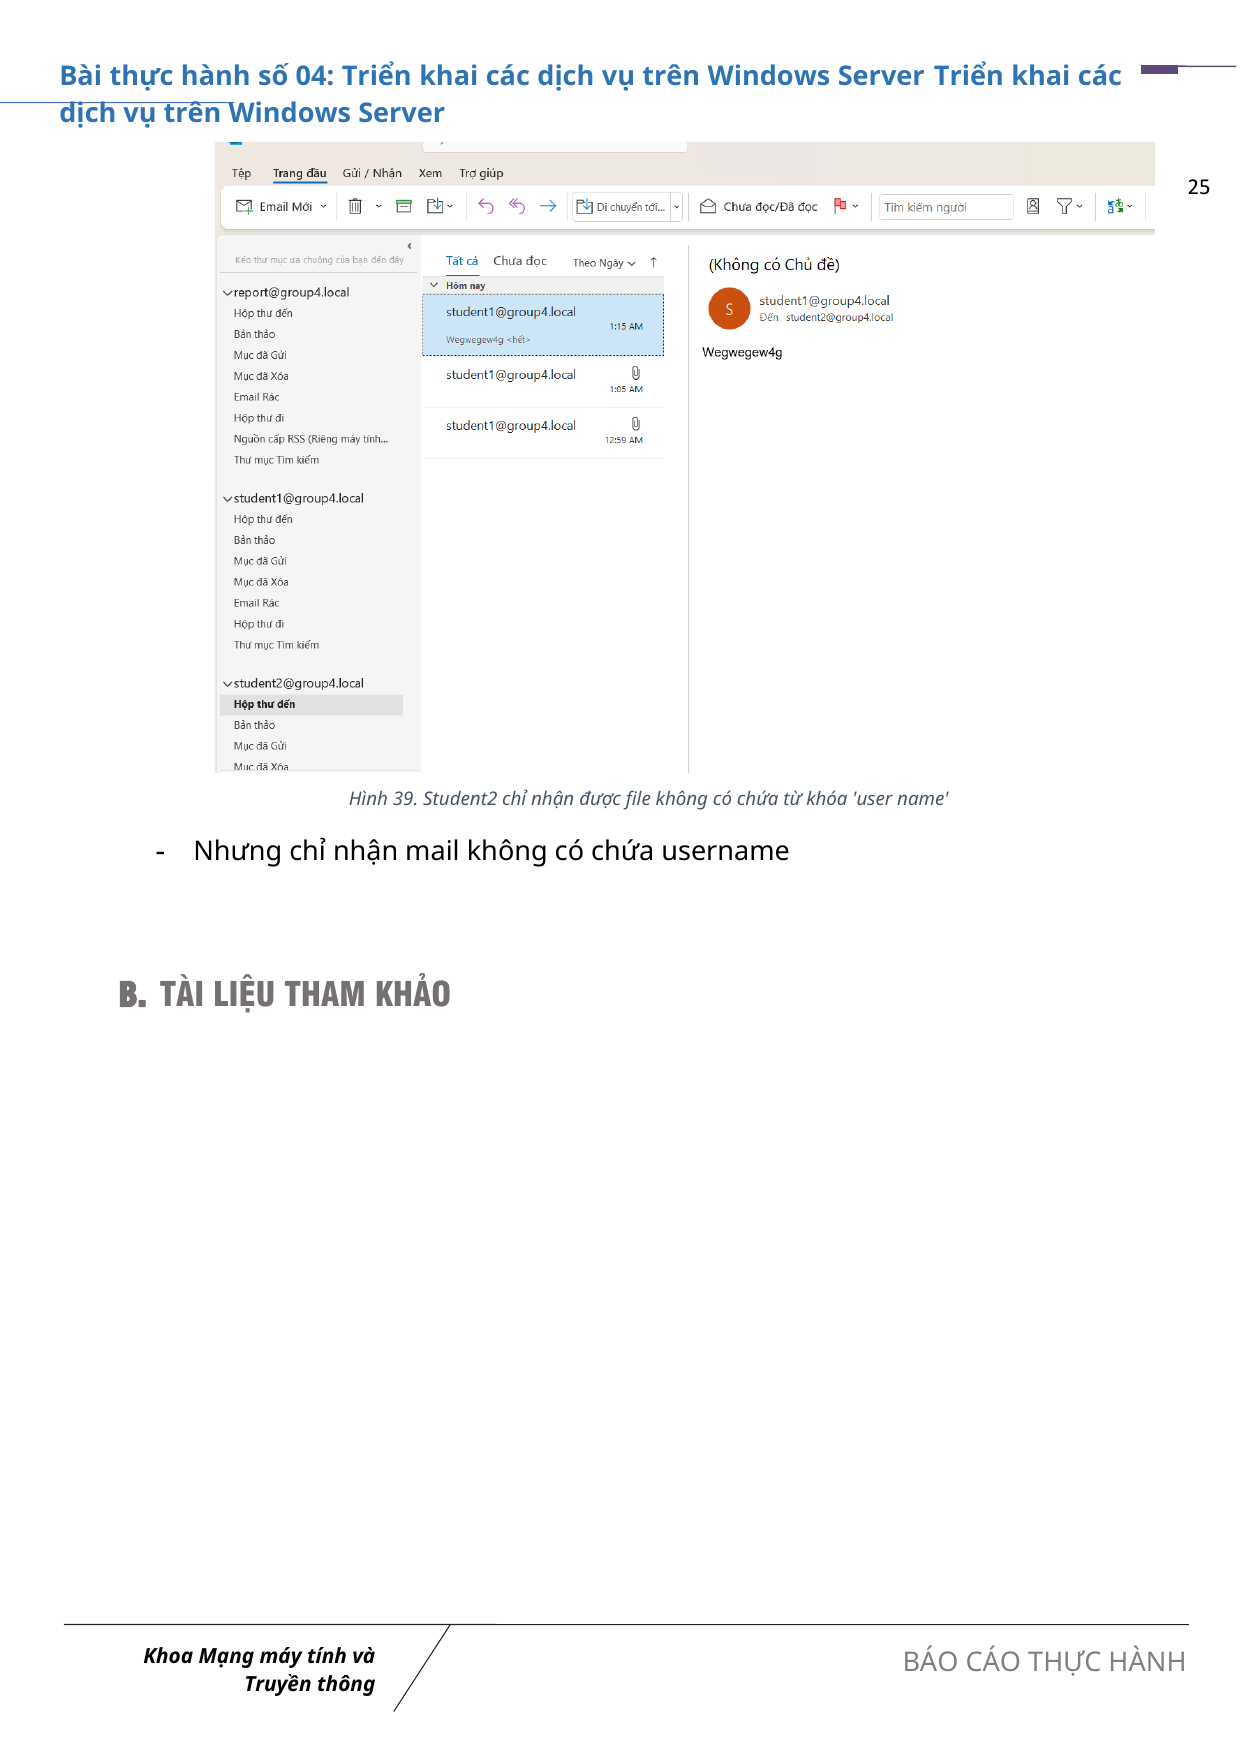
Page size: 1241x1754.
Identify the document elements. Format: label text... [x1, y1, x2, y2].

list Nhưng chỉ nhận mail không có chứa username [156, 832, 1122, 869]
subtitle TÀI LIỆU THAM KHẢO [118, 967, 1122, 1014]
picture [214, 142, 1155, 773]
